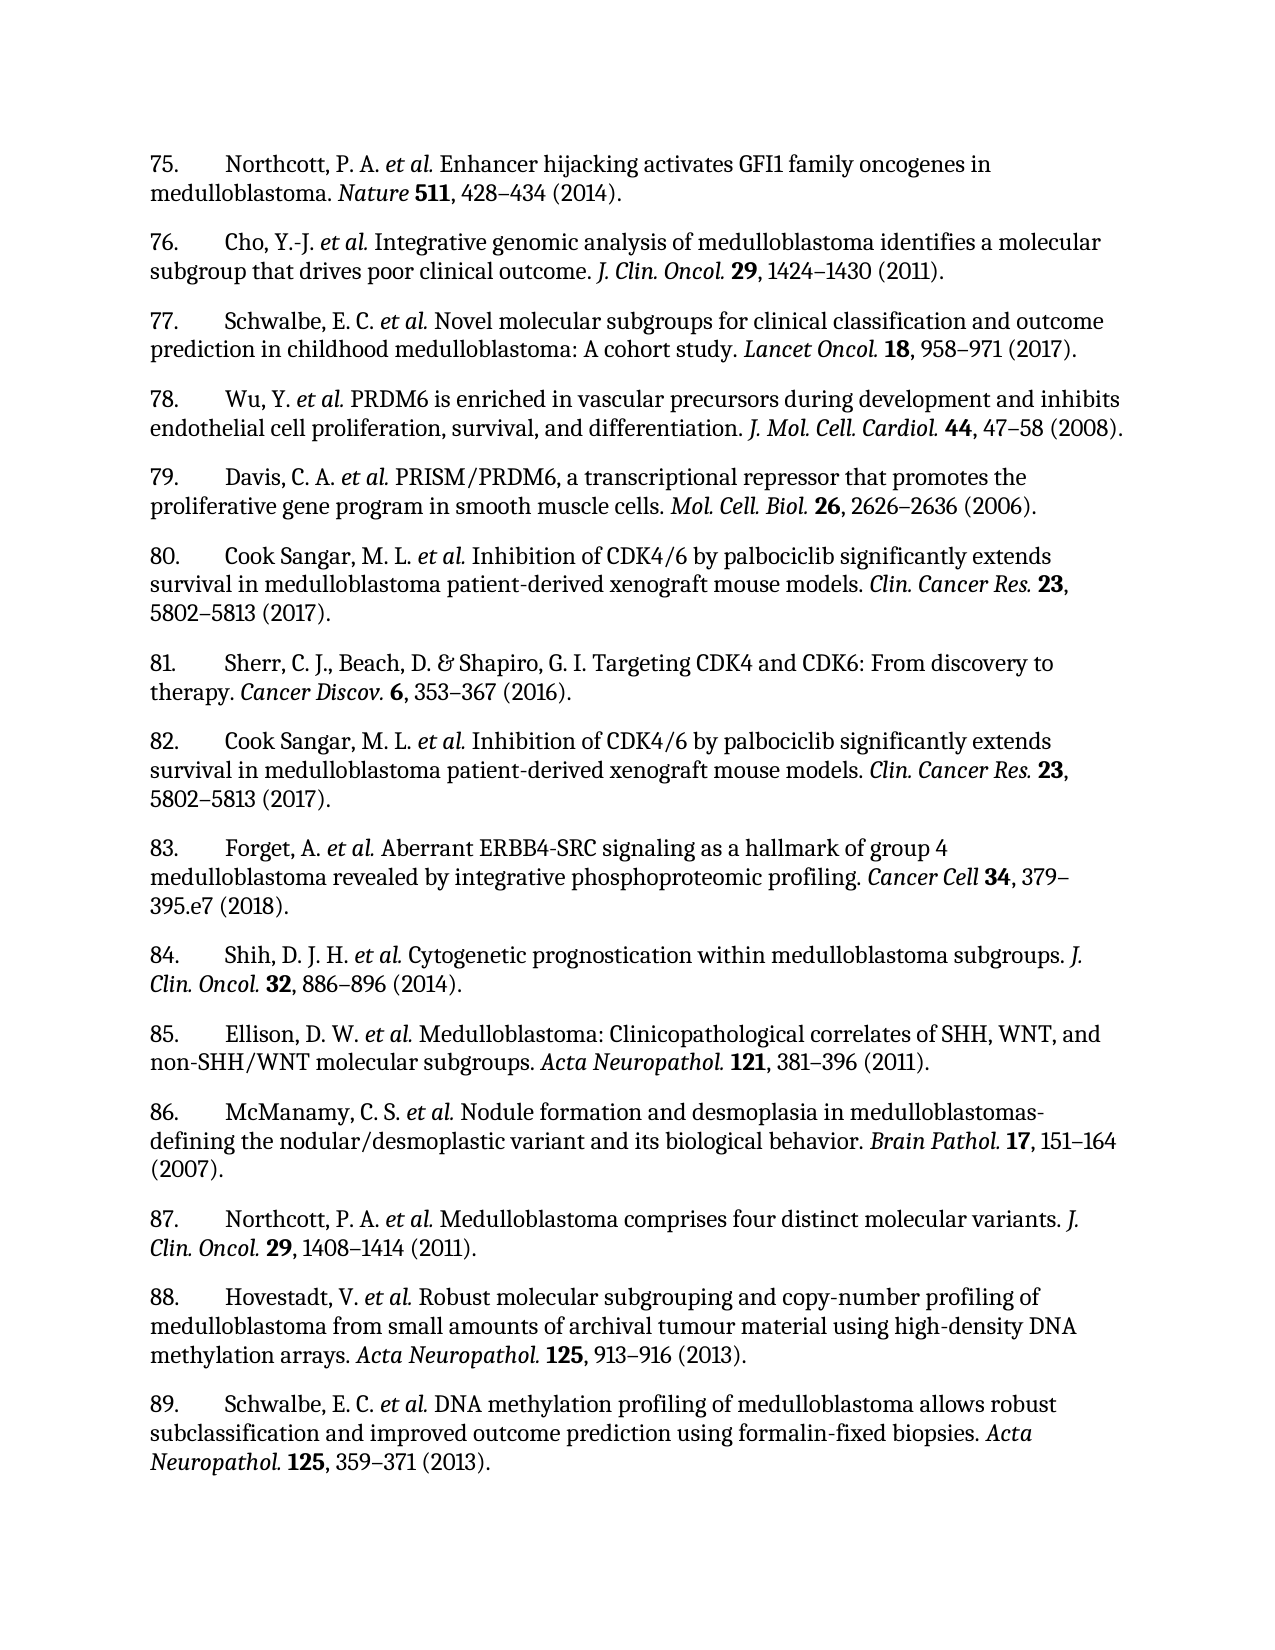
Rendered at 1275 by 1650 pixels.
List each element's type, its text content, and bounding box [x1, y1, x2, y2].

text 88. Hovestadt, V. et al. Robust molecular subgrouping and copy-number profiling of medulloblastoma from small amounts of archival tumour material using high-density DNA methylation arrays. Acta Neuropathol. 125, 913–916 (2013). [150, 1283, 1125, 1369]
text 83. Forget, A. et al. Aberrant ERBB4-SRC signaling as a hallmark of group 4 medulloblastoma revealed by integrative phosphoproteomic profiling. Cancer Cell 34, 379–395.e7 (2018). [150, 834, 1125, 920]
text 80. Cook Sangar, M. L. et al. Inhibition of CDK4/6 by palbociclib significantly extends survival in medulloblastoma patient-derived xenograft mouse models. Clin. Cancer Res. 23, 5802–5813 (2017). [150, 542, 1125, 628]
text 85. Ellison, D. W. et al. Medulloblastoma: Clinicopathological correlates of SHH, WNT, and non-SHH/WNT molecular subgroups. Acta Neuropathol. 121, 381–396 (2011). [150, 1019, 1125, 1077]
text 76. Cho, Y.-J. et al. Integrative genomic analysis of medulloblastoma identifies a molecular subgroup that drives poor clinical outcome. J. Clin. Oncol. 29, 1424–1430 (2011). [150, 228, 1125, 286]
text 82. Cook Sangar, M. L. et al. Inhibition of CDK4/6 by palbociclib significantly extends survival in medulloblastoma patient-derived xenograft mouse models. Clin. Cancer Res. 23, 5802–5813 (2017). [150, 727, 1125, 813]
text 81. Sherr, C. J., Beach, D. & Shapiro, G. I. Targeting CDK4 and CDK6: From discovery to therapy. Cancer Discov. 6, 353–367 (2016). [150, 649, 1125, 706]
text 86. McManamy, C. S. et al. Nodule formation and desmoplasia in medulloblastomas-defining the nodular/desmoplastic variant and its biological behavior. Brain Pathol. 17, 151–164 (2007). [150, 1098, 1125, 1184]
text 79. Davis, C. A. et al. PRISM/PRDM6, a transcriptional repressor that promotes the proliferative gene program in smooth muscle cells. Mol. Cell. Biol. 26, 2626–2636 (2006). [150, 463, 1125, 521]
text 87. Northcott, P. A. et al. Medulloblastoma comprises four distinct molecular variants. J. Clin. Oncol. 29, 1408–1414 (2011). [150, 1205, 1125, 1262]
text 75. Northcott, P. A. et al. Enhancer hijacking activates GFI1 family oncogenes in medulloblastoma. Nature 511, 428–434 (2014). [150, 150, 1125, 207]
text 89. Schwalbe, E. C. et al. DNA methylation profiling of medulloblastoma allows robust subclassification and improved outcome prediction using formalin-fixed biopsies. Acta Neuropathol. 125, 359–371 (2013). [150, 1390, 1125, 1477]
text 84. Shih, D. J. H. et al. Cytogenetic prognostication within medulloblastoma subgroups. J. Clin. Oncol. 32, 886–896 (2014). [150, 941, 1125, 999]
text 77. Schwalbe, E. C. et al. Novel molecular subgroups for clinical classification and outcome prediction in childhood medulloblastoma: A cohort study. Lancet Oncol. 18, 958–971 (2017). [150, 307, 1125, 364]
text 78. Wu, Y. et al. PRDM6 is enriched in vascular precursors during development and inhibits endothelial cell proliferation, survival, and differentiation. J. Mol. Cell. Cardiol. 44, 47–58 (2008). [150, 385, 1125, 442]
